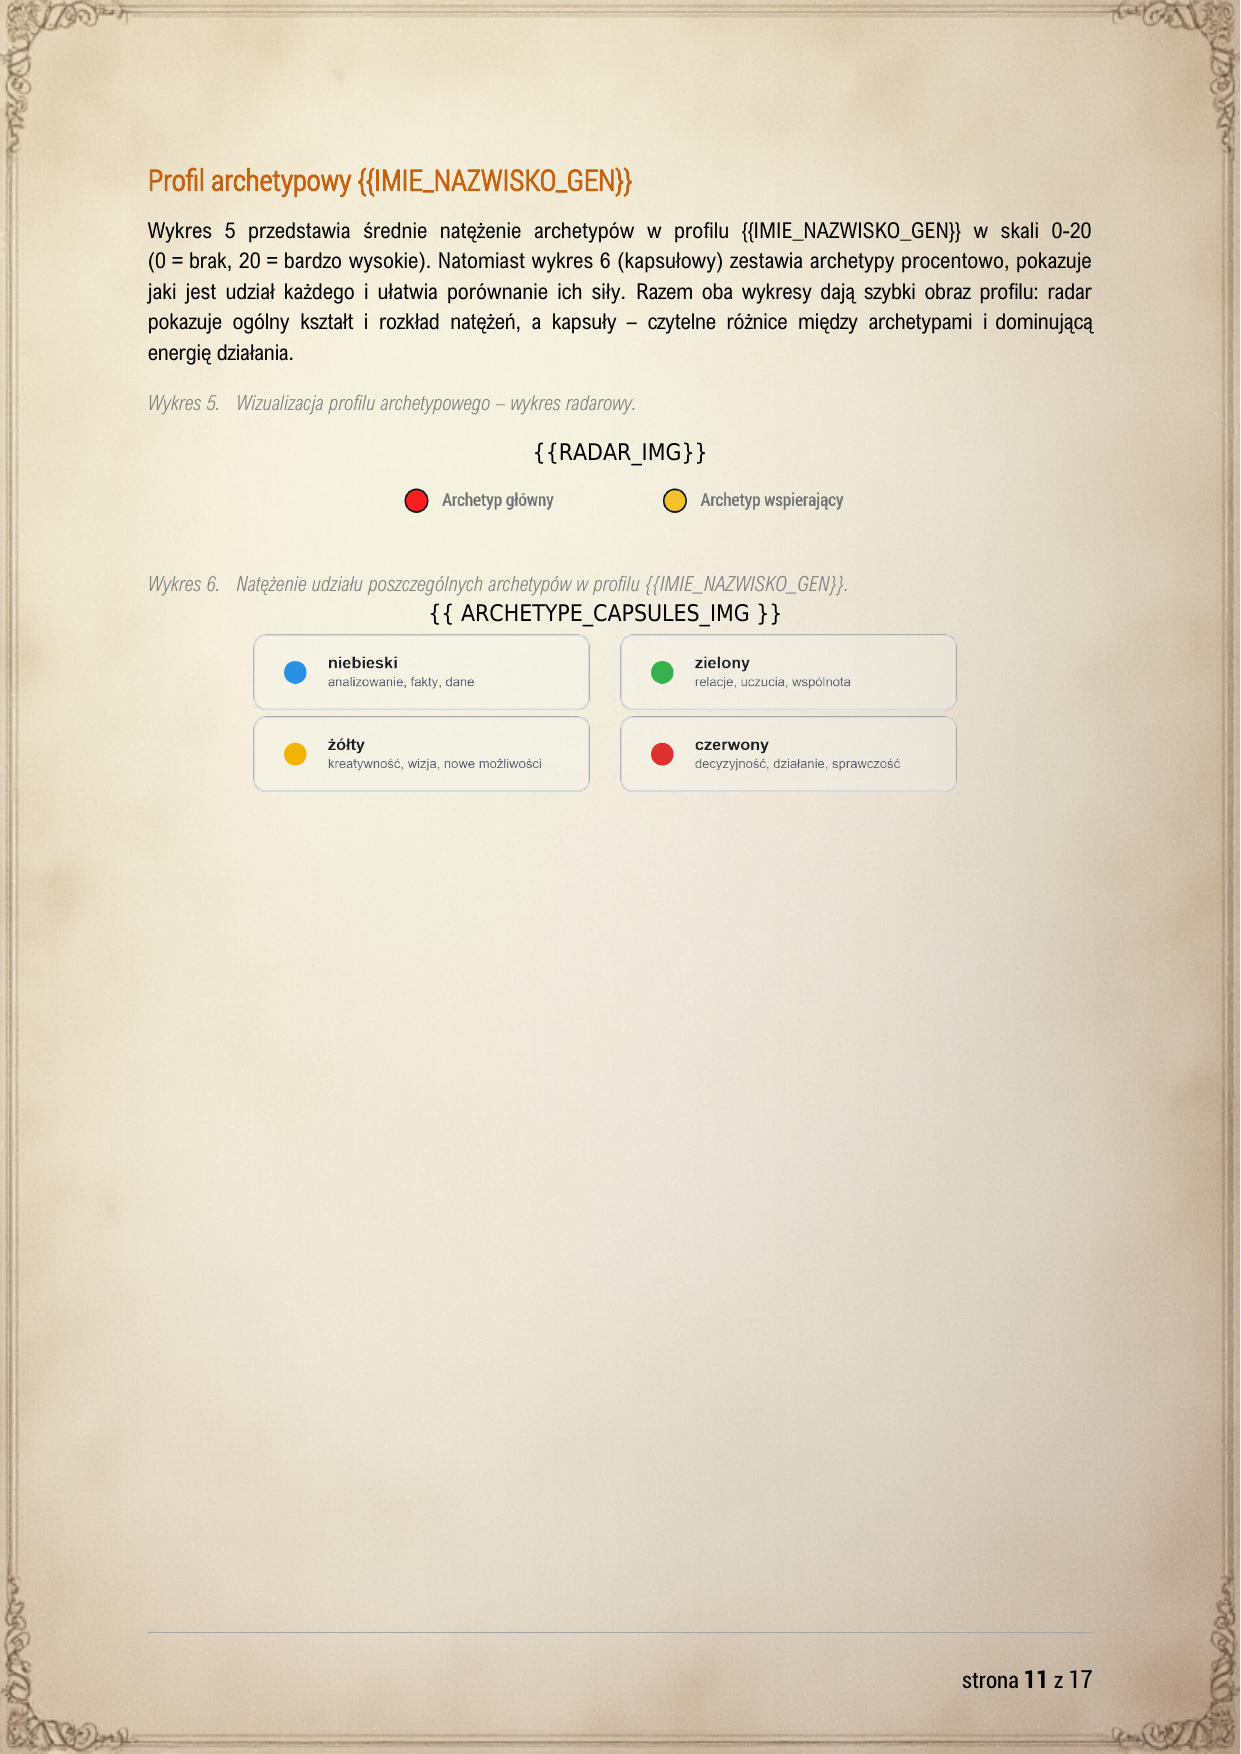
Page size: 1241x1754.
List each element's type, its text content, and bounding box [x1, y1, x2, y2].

subtitle Profil archetypowy {{IMIE_NAZWISKO_GEN}} [148, 160, 1093, 198]
text Wykres 5 przedstawia średnie natężenie archetypów w profilu {{IMIE_NAZWISKO_GEN}} w skali 0-20 (0 = brak, 20 = bardzo wysokie). Natomiast wykres 6 (kapsułowy) zestawia archetypy procentowo, pokazuje jaki jest udział każdego i ułatwia porównanie ich siły. Razem oba wykresy dają szybki obraz profilu: radar pokazuje ogólny kształt i rozkład natężeń, a kapsuły – czytelne różnice między archetypami i dominującą energię działania. [148, 217, 1093, 365]
text Wykres 5. Wizualizacja profilu archetypowego – wykres radarowy. [148, 390, 1093, 415]
text {{ ARCHETYPE_CAPSULES_IMG }} [118, 600, 1093, 627]
text Wykres 6. Natężenie udziału poszczególnych archetypów w profilu {{IMIE_NAZWISKO_GEN}}. [148, 571, 1093, 597]
text {{RADAR_IMG}} [148, 439, 1093, 466]
picture [0, 0, 1241, 1754]
